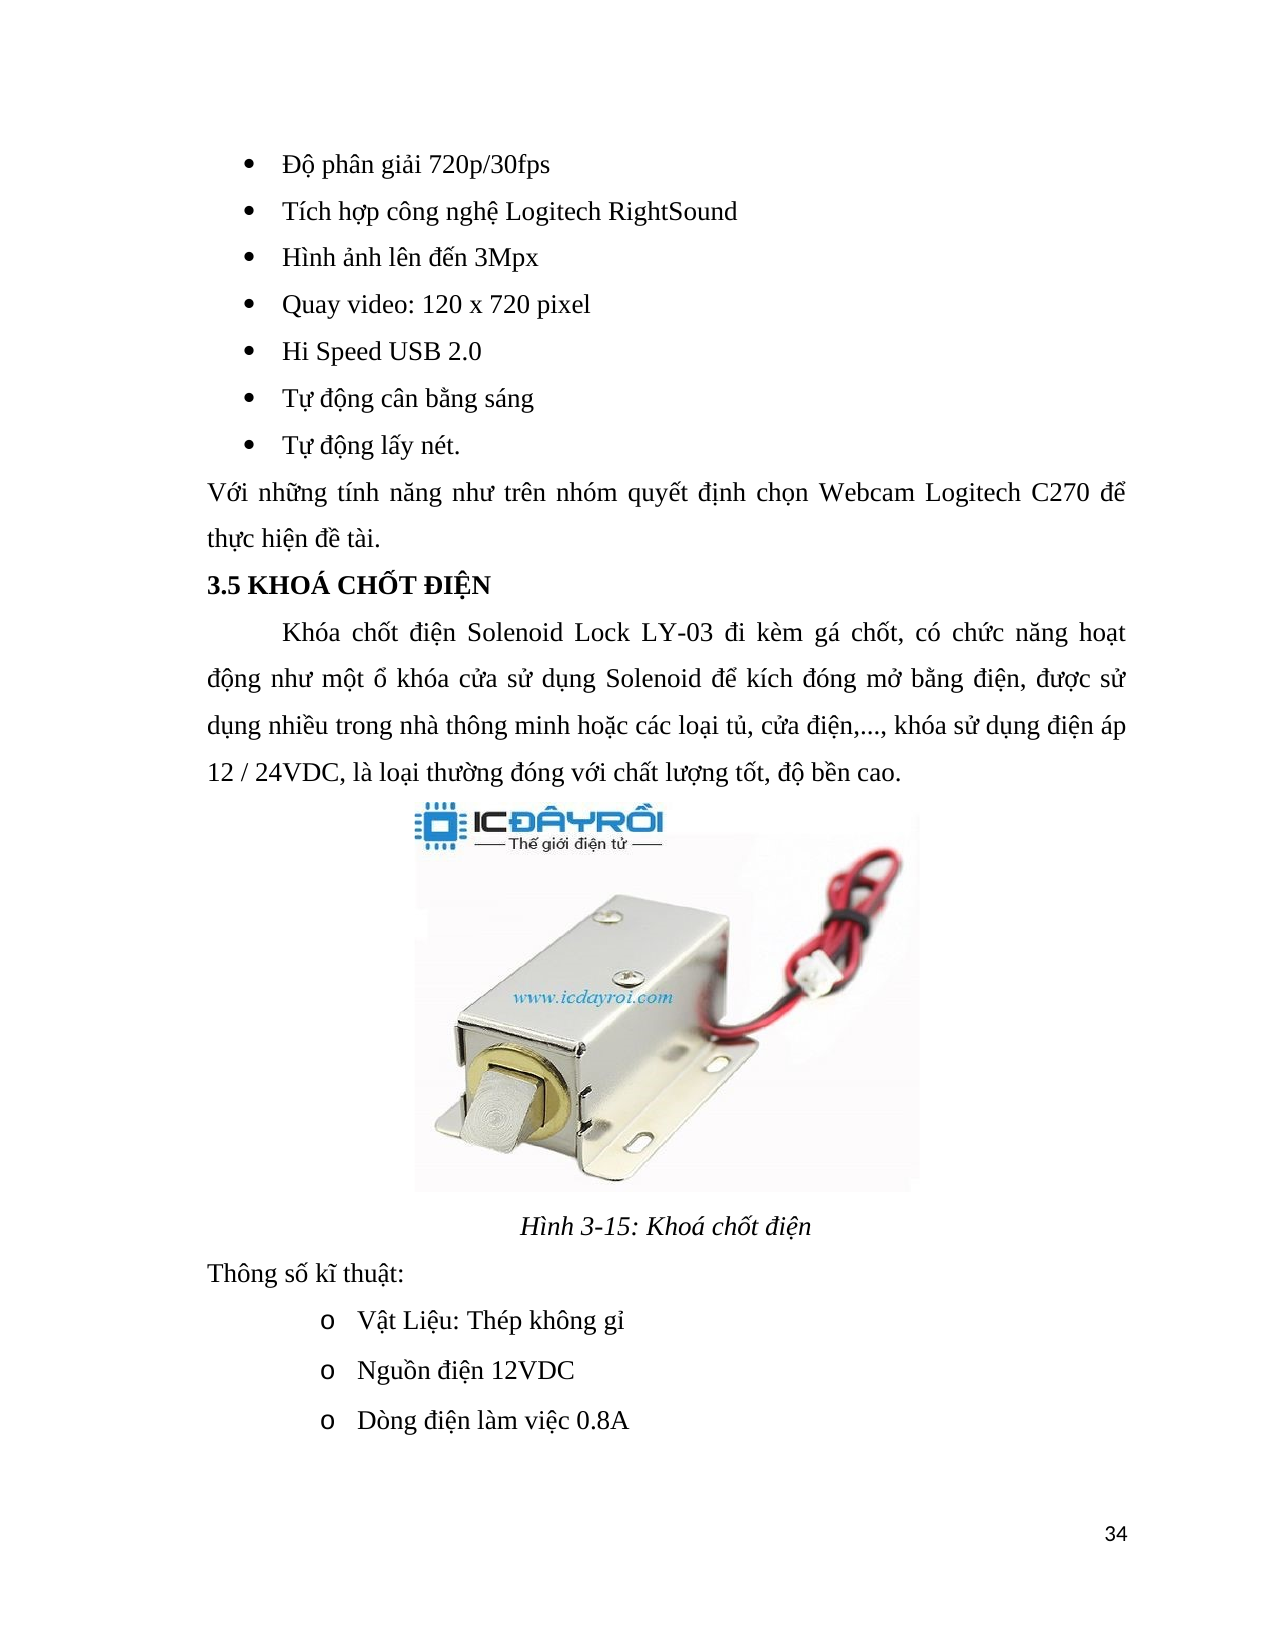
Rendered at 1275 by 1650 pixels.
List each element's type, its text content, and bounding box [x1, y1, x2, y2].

list Nguồn điện 12VDC [319, 1354, 1127, 1387]
text Khóa chốt điện Solenoid Lock LY-03 đi kèm gá chốt, có chức năng hoạt động như một ổ khóa cửa sử dụng Solenoid để kích đóng mở bằng điện, được sử dụng nhiều trong nhà thông minh hoặc các loại tủ, cửa điện,..., khóa sử dụng điện áp 12 / 24VDC, là loại thường đóng với chất lượng tốt, độ bền cao. [207, 616, 1127, 787]
list Quay video: 120 x 720 pixel [244, 288, 1127, 319]
list Hình ảnh lên đến 3Mpx [244, 241, 1127, 273]
list Hi Speed USB 2.0 [244, 335, 1127, 366]
text Với những tính năng như trên nhóm quyết định chọn Webcam Logitech C270 để thực hiện đề tài. [207, 476, 1127, 554]
list Độ phân giải 720p/30fps [244, 148, 1127, 179]
text Hình 3-15: Khoá chốt điện [207, 1211, 1127, 1242]
picture [414, 802, 920, 1192]
subtitle 3.5 KHOÁ CHỐT ĐIỆN [207, 569, 1127, 600]
list Tự động cân bằng sáng [244, 382, 1127, 413]
list Tự động lấy nét. [244, 429, 1127, 460]
text Thông số kĩ thuật: [207, 1257, 1127, 1288]
list Dòng điện làm việc 0.8A [319, 1404, 1127, 1437]
list Tích hợp công nghệ Logitech RightSound [244, 194, 1127, 226]
list Vật Liệu: Thép không gỉ [319, 1304, 1127, 1337]
